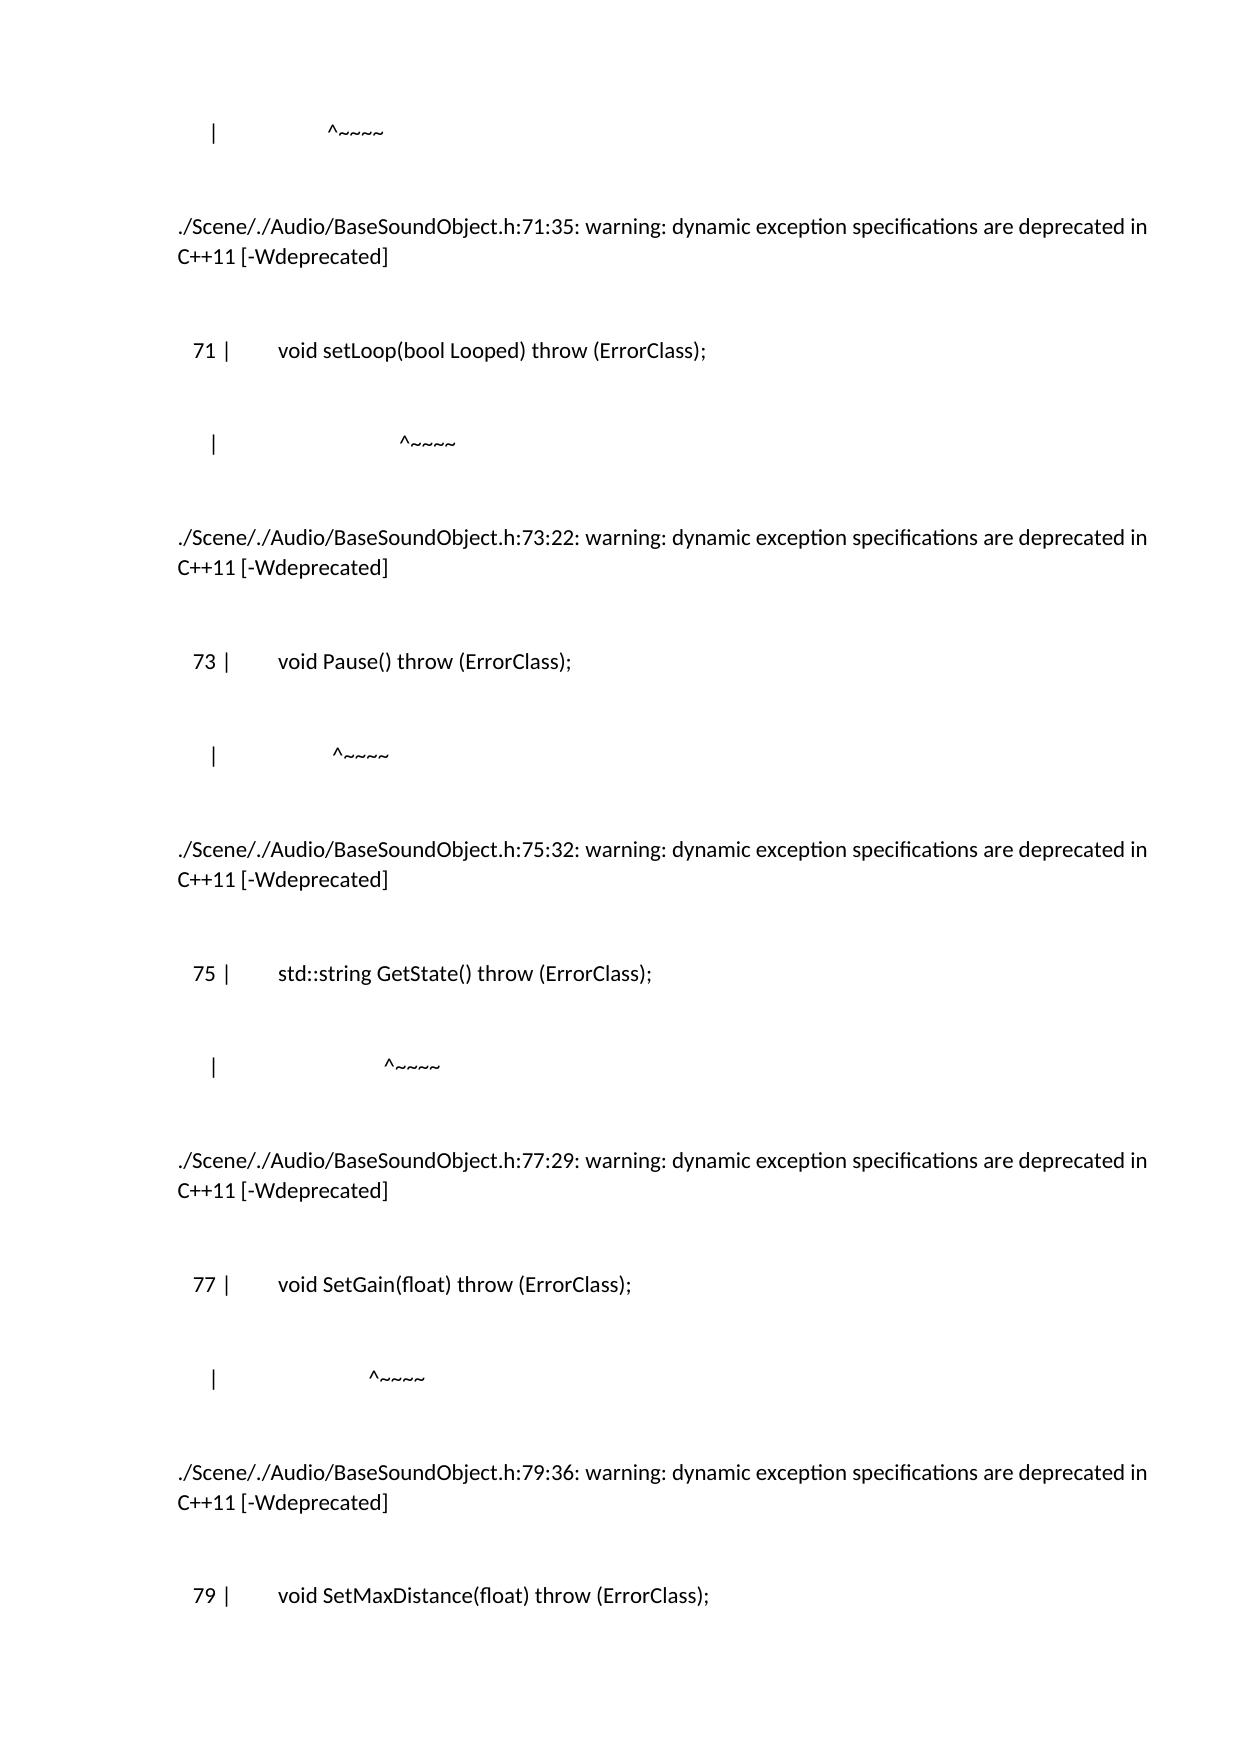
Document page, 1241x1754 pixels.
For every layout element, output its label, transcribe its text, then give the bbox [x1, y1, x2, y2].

text ./Scene/./Audio/BaseSoundObject.h:73:22: warning: dynamic exception specifications are deprecated in C++11 [-Wdeprecated] [177, 523, 1152, 582]
text 77 | void SetGain(float) throw (ErrorClass); [177, 1270, 1152, 1298]
text | ^~~~~ [177, 1364, 1152, 1392]
text | ^~~~~ [177, 1052, 1152, 1081]
text ./Scene/./Audio/BaseSoundObject.h:79:36: warning: dynamic exception specifications are deprecated in C++11 [-Wdeprecated] [177, 1458, 1152, 1516]
text | ^~~~~ [177, 741, 1152, 769]
text 75 | std::string GetState() throw (ErrorClass); [177, 959, 1152, 987]
text 73 | void Pause() throw (ErrorClass); [177, 647, 1152, 675]
text 71 | void setLoop(bool Looped) throw (ErrorClass); [177, 336, 1152, 364]
text ./Scene/./Audio/BaseSoundObject.h:75:32: warning: dynamic exception specifications are deprecated in C++11 [-Wdeprecated] [177, 835, 1152, 893]
text | ^~~~~ [177, 429, 1152, 458]
text | ^~~~~ [177, 118, 1152, 146]
text ./Scene/./Audio/BaseSoundObject.h:77:29: warning: dynamic exception specifications are deprecated in C++11 [-Wdeprecated] [177, 1146, 1152, 1204]
text 79 | void SetMaxDistance(float) throw (ErrorClass); [177, 1582, 1152, 1610]
text ./Scene/./Audio/BaseSoundObject.h:71:35: warning: dynamic exception specifications are deprecated in C++11 [-Wdeprecated] [177, 212, 1152, 270]
